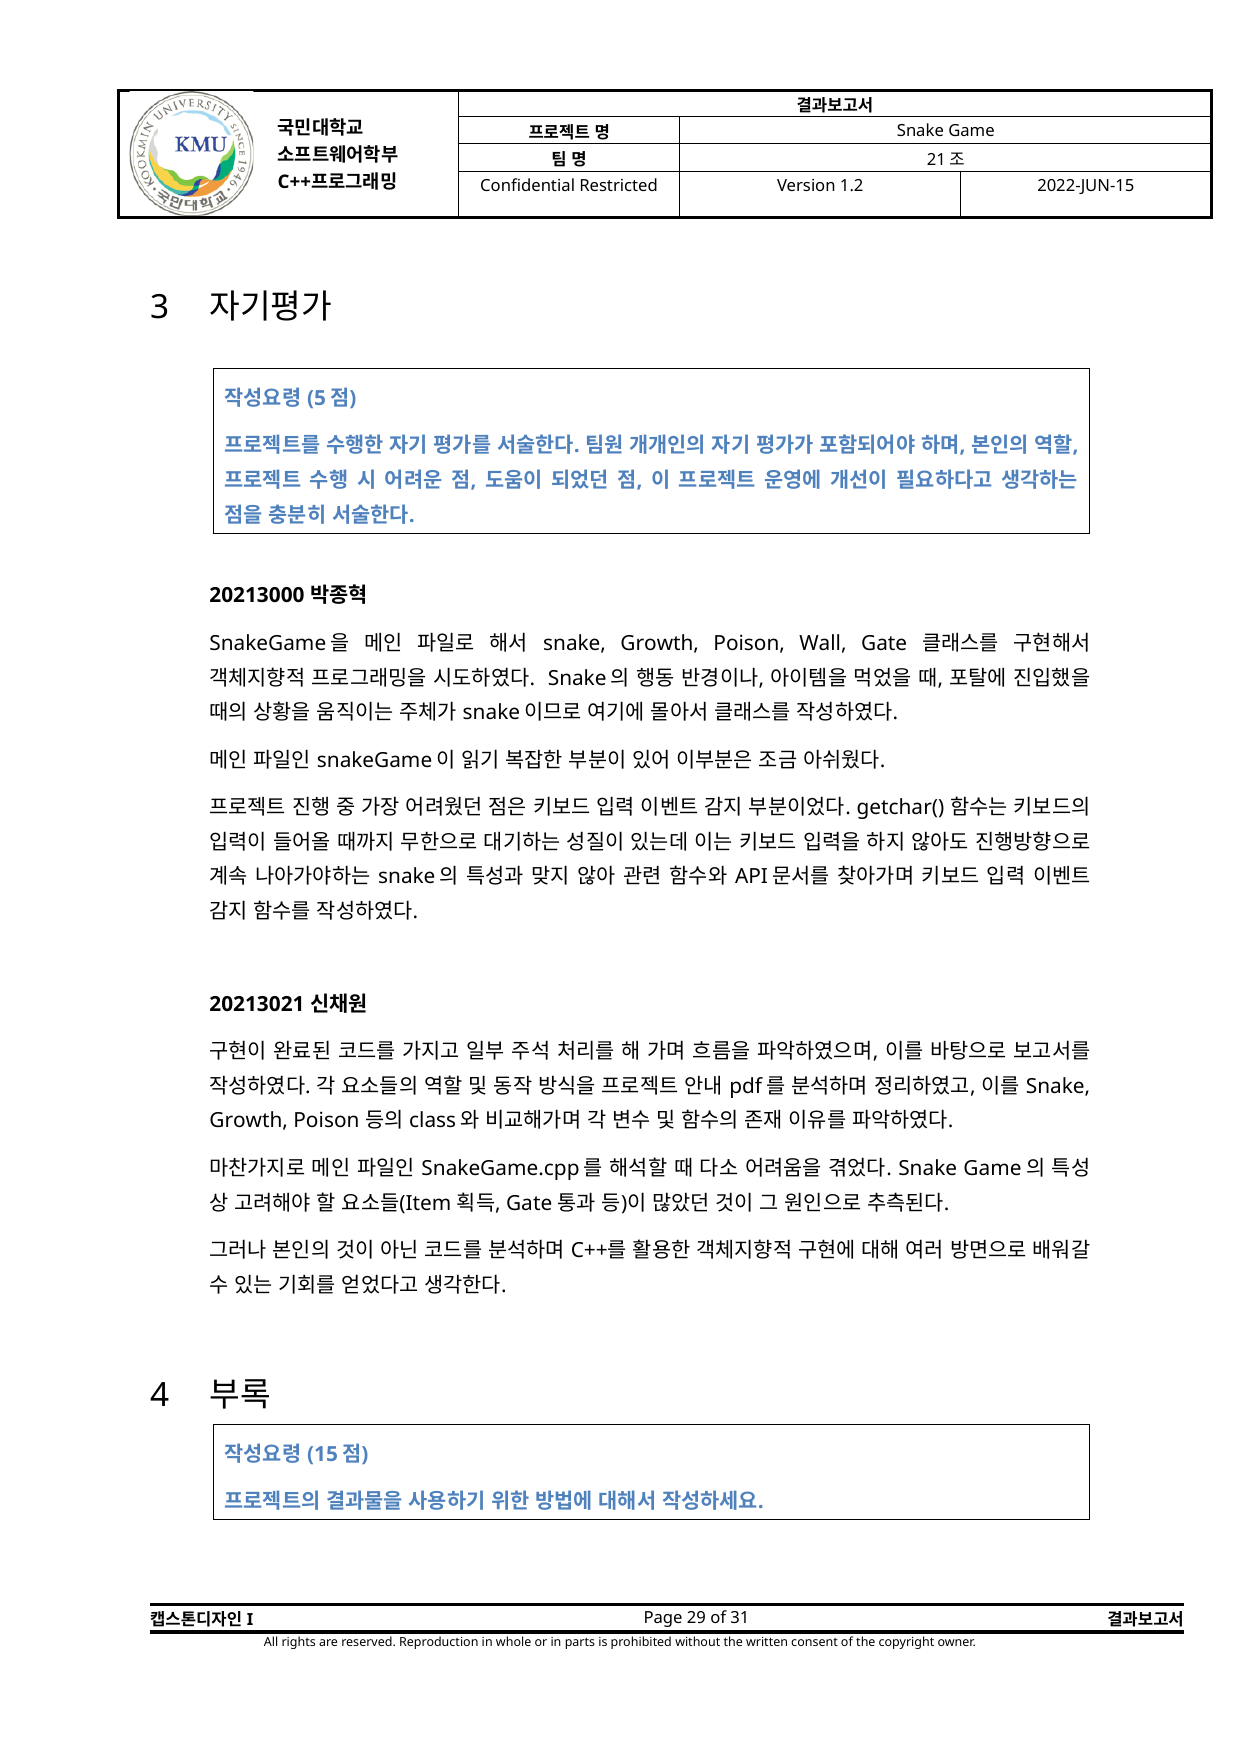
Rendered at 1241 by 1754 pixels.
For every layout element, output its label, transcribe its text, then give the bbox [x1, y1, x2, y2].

text 마찬가지로 메인 파일인 SnakeGame.cpp를 해석할 때 다소 어려움을 겪었다. Snake Game의 특성 상 고려해야 할 요소들(Item 획득, Gate 통과 등)이 많았던 것이 그 원인으로 추측된다. [209, 1151, 1090, 1216]
table_header 작성요령 (15점) 프로젝트의 결과물을 사용하기 위한 방법에 대해서 작성하세요. [214, 1425, 1089, 1518]
picture [129, 91, 254, 216]
text 20213021 신채원 [209, 987, 1090, 1017]
text SnakeGame을 메인 파일로 해서 snake, Growth, Poison, Wall, Gate 클래스를 구현해서 객체지향적 프로그래밍을 시도하였다. Snake의 행동 반경이나, 아이템을 먹었을 때, 포탈에 진입했을 때의 상황을 움직이는 주체가 snake이므로 여기에 몰아서 클래스를 작성하였다. [209, 626, 1090, 726]
text 프로젝트 진행 중 가장 어려웠던 점은 키보드 입력 이벤트 감지 부분이었다. getchar() 함수는 키보드의 입력이 들어올 때까지 무한으로 대기하는 성질이 있는데 이는 키보드 입력을 하지 않아도 진행방향으로 계속 나아가야하는 snake의 특성과 맞지 않아 관련 함수와 API문서를 찾아가며 키보드 입력 이벤트 감지 함수를 작성하였다. [209, 790, 1090, 925]
subtitle 자기평가 [150, 280, 1090, 328]
text 그러나 본인의 것이 아닌 코드를 분석하며 C++를 활용한 객체지향적 구현에 대해 여러 방면으로 배워갈 수 있는 기회를 얻었다고 생각한다. [209, 1233, 1090, 1298]
text 20213000 박종혁 [209, 579, 1090, 609]
subtitle 부록 [150, 1368, 1090, 1416]
text 구현이 완료된 코드를 가지고 일부 주석 처리를 해 가며 흐름을 파악하였으며, 이를 바탕으로 보고서를 작성하였다. 각 요소들의 역할 및 동작 방식을 프로젝트 안내 pdf를 분석하며 정리하였고, 이를 Snake, Growth, Poison 등의 class와 비교해가며 각 변수 및 함수의 존재 이유를 파악하였다. [209, 1034, 1090, 1134]
text 메인 파일인 snakeGame이 읽기 복잡한 부분이 있어 이부분은 조금 아쉬웠다. [209, 743, 1090, 773]
table_header 작성요령 (5점) 프로젝트를 수행한 자기 평가를 서술한다. 팀원 개개인의 자기 평가가 포함되어야 하며, 본인의 역할, 프로젝트 수행 시 어려운 점, 도움이 되었던 점, 이 프로젝트 운영에 개선이 필요하다고 생각하는 점을 충분히 서술한다. [214, 369, 1089, 532]
